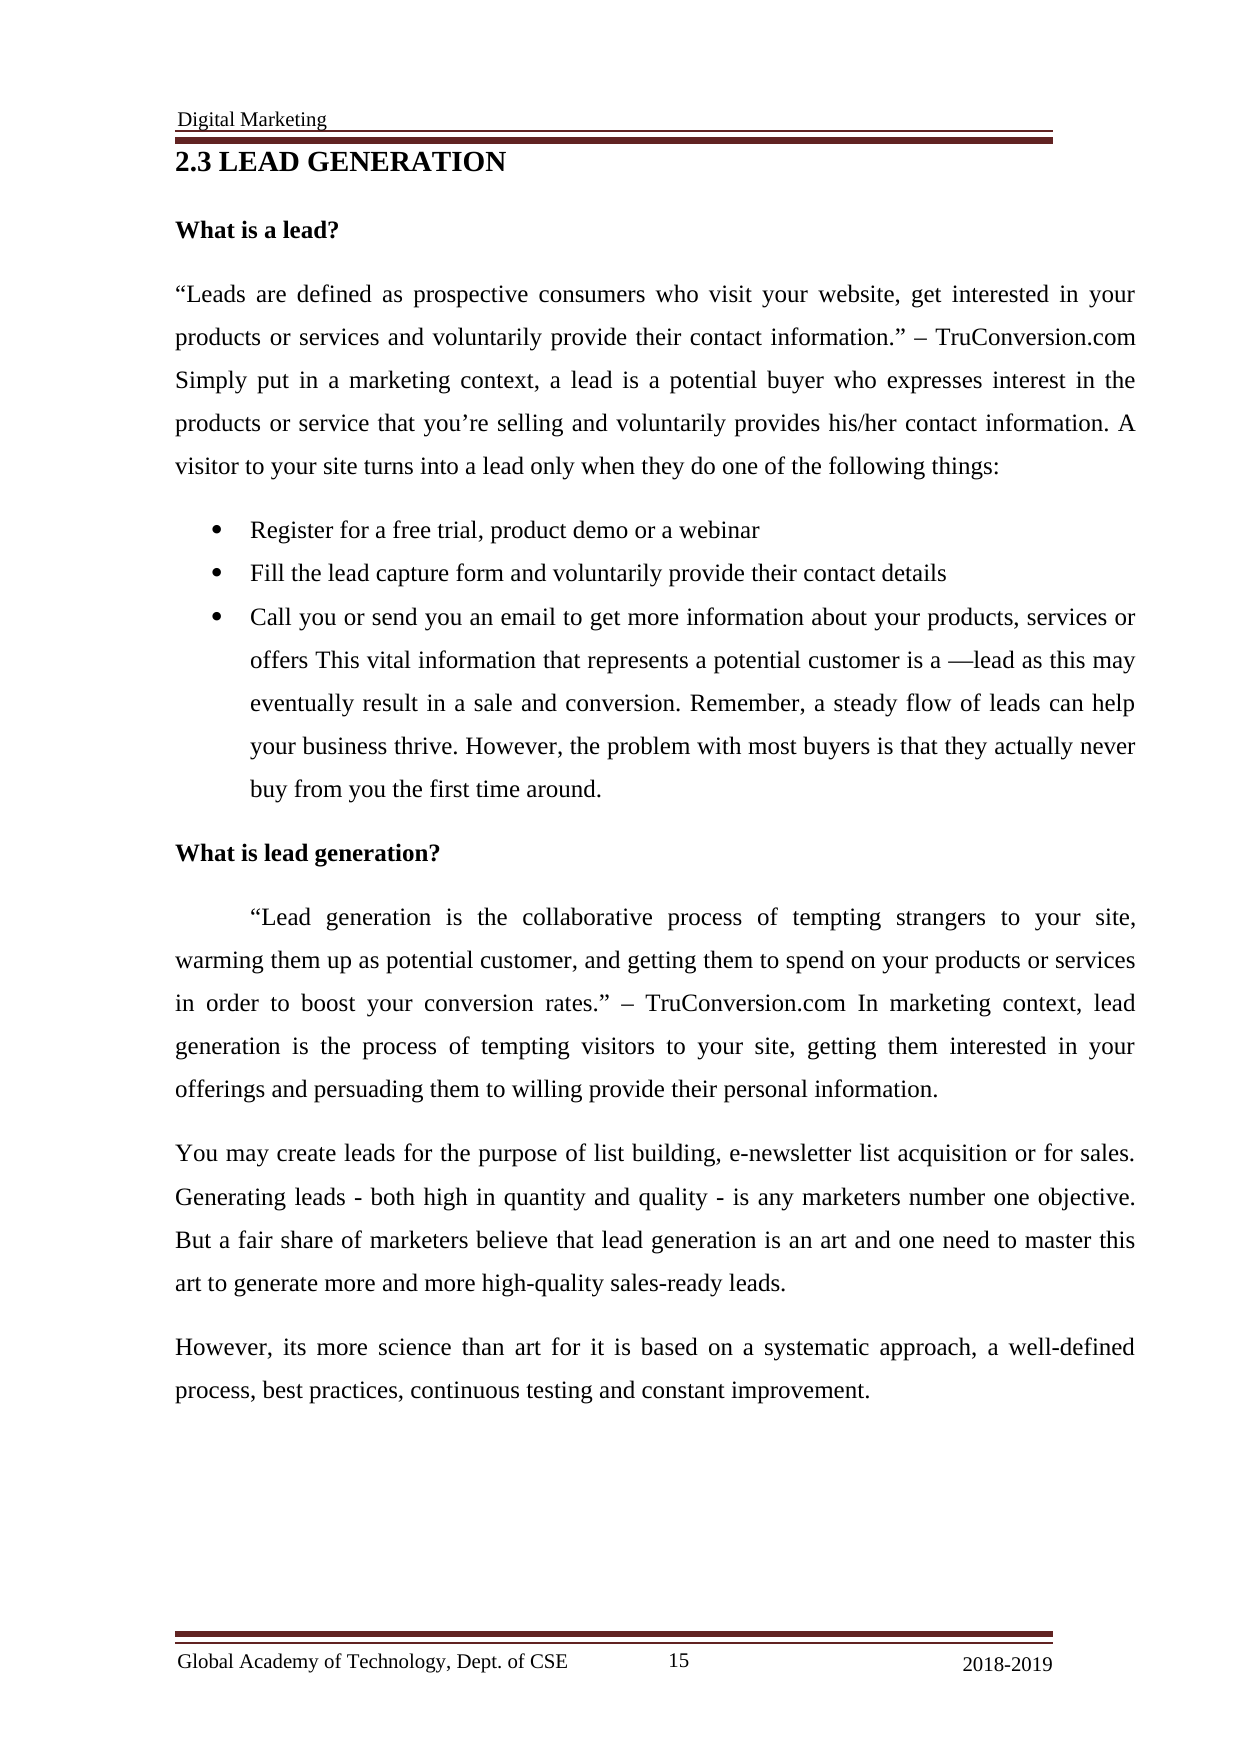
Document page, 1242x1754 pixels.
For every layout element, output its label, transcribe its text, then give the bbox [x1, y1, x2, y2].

text 2.3 LEAD GENERATION [175, 144, 1137, 177]
list Call you or send you an email to get more information about your products, services or offers This vital information that represents a potential customer is a ―lead as this may eventually result in a sale and conversion. Remember, a steady flow of leads can help your business thrive. However, the problem with most buyers is that they actually never buy from you the first time around. [212, 602, 1137, 803]
text What is a lead? [175, 215, 1137, 244]
list Register for a free trial, product demo or a webinar [212, 515, 1137, 544]
text However, its more science than art for it is based on a systematic approach, a well-defined process, best practices, continuous testing and constant improvement. [175, 1332, 1137, 1404]
text What is lead generation? [175, 838, 1137, 867]
list Fill the lead capture form and voluntarily provide their contact details [212, 558, 1137, 587]
text You may create leads for the purpose of list building, e-newsletter list acquisition or for sales. Generating leads - both high in quantity and quality - is any marketers number one objective. But a fair share of marketers believe that lead generation is an art and one need to master this art to generate more and more high-quality sales-ready leads. [175, 1138, 1137, 1297]
text “Lead generation is the collaborative process of tempting strangers to your site, warming them up as potential customer, and getting them to spend on your products or services in order to boost your conversion rates.” – TruConversion.com In marketing context, lead generation is the process of tempting visitors to your site, getting them interested in your offerings and persuading them to willing provide their personal information. [175, 902, 1137, 1103]
text “Leads are defined as prospective consumers who visit your website, get interested in your products or services and voluntarily provide their contact information.” – TruConversion.com Simply put in a marketing context, a lead is a potential buyer who expresses interest in the products or service that you’re selling and voluntarily provides his/her contact information. A visitor to your site turns into a lead only when they do one of the following things: [175, 279, 1137, 480]
